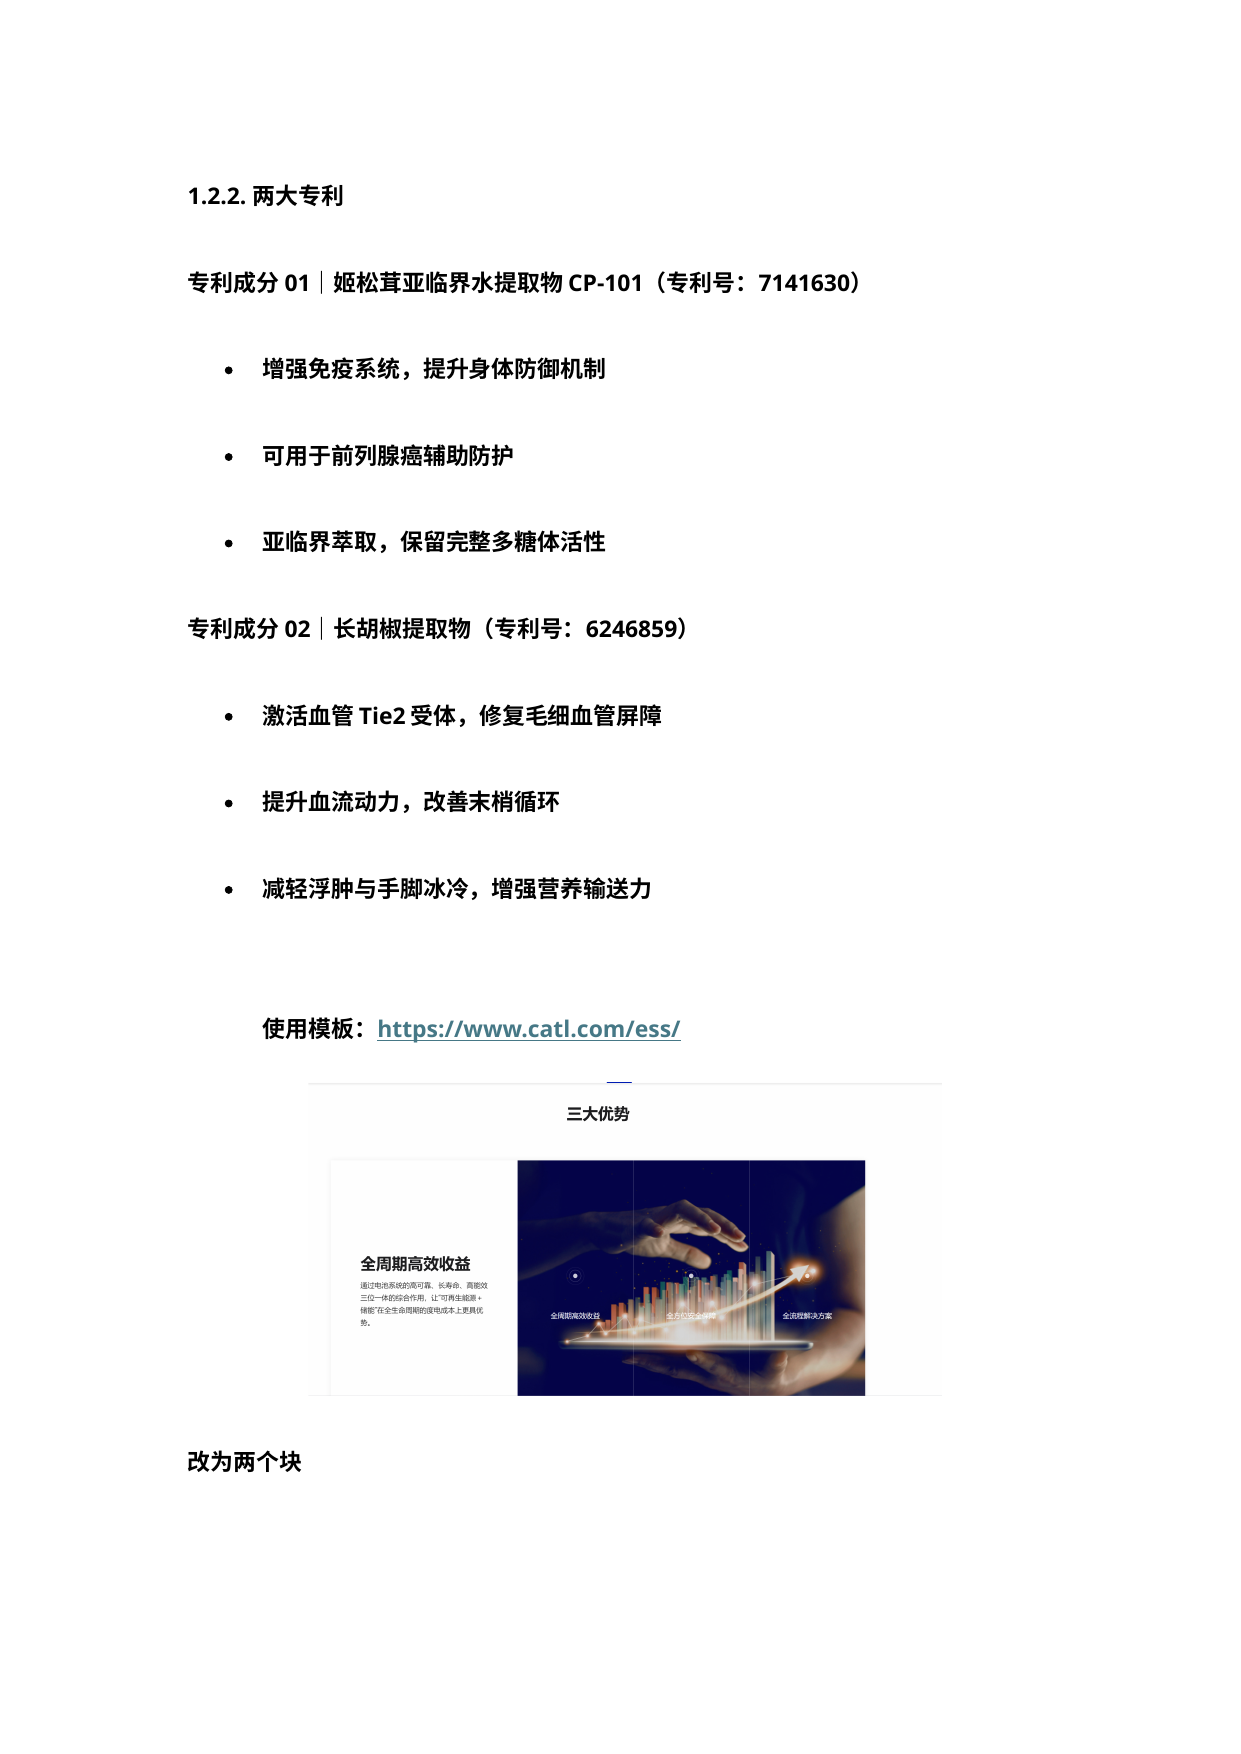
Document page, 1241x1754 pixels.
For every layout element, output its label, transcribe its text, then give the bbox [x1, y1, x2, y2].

text 使用模板：https://www.catl.com/ess/ [262, 995, 1053, 1060]
picture [308, 1082, 942, 1396]
list 亚临界萃取，保留完整多糖体活性 [225, 508, 1053, 573]
text 专利成分 02｜长胡椒提取物（专利号：6246859） [187, 595, 1053, 660]
list 激活血管Tie2受体，修复毛细血管屏障 [225, 682, 1053, 747]
list 增强免疫系统，提升身体防御机制 [225, 335, 1053, 400]
text 1.2.2. 两大专利 [187, 162, 1053, 227]
text 专利成分 01｜姬松茸亚临界水提取物 CP-101（专利号：7141630） [187, 249, 1053, 314]
text 改为两个块 [187, 1428, 1053, 1493]
list 可用于前列腺癌辅助防护 [225, 422, 1053, 487]
list 提升血流动力，改善末梢循环 [225, 768, 1053, 833]
list 减轻浮肿与手脚冰冷，增强营养输送力 [225, 855, 1053, 920]
